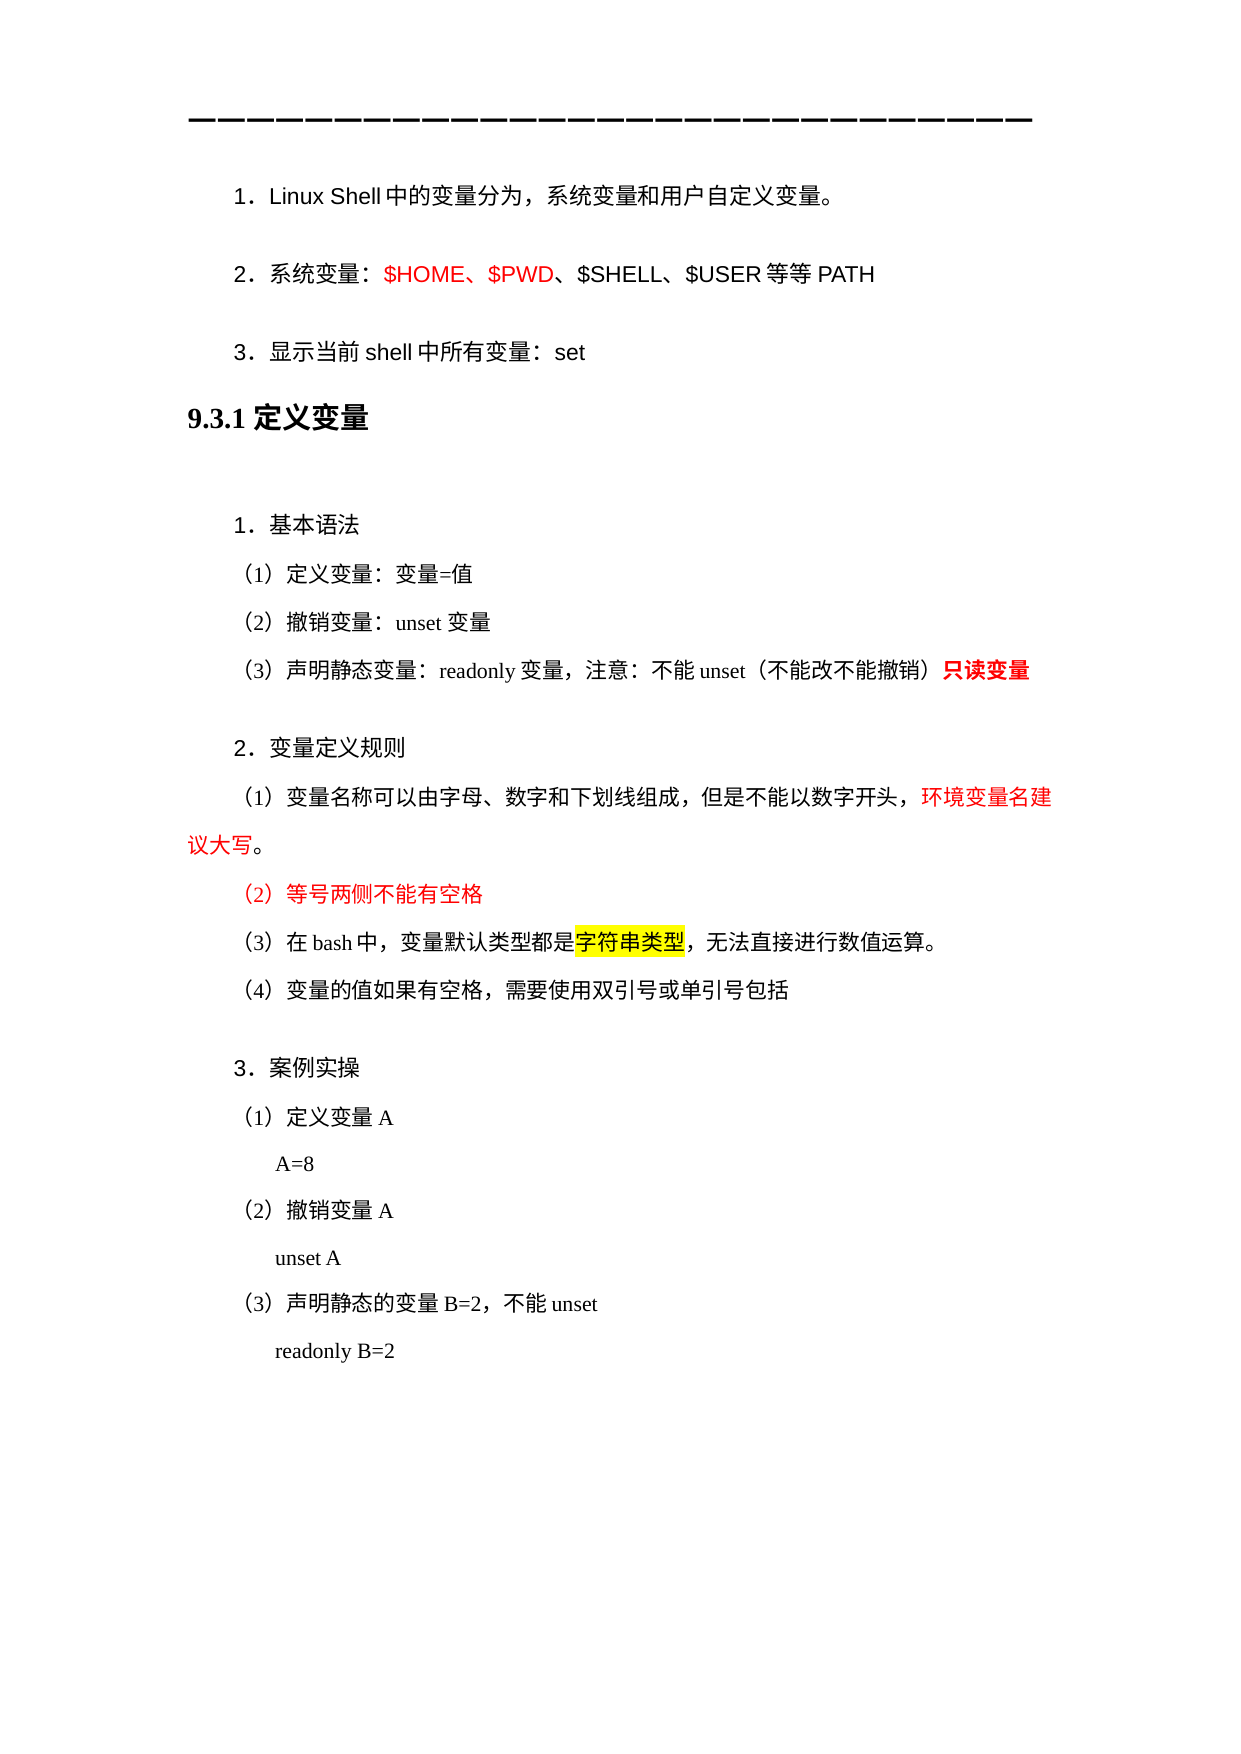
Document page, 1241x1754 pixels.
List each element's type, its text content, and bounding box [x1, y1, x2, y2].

text （2）等号两侧不能有空格 [187, 876, 1053, 909]
text A=8 [231, 1147, 1053, 1180]
text （2）撤销变量：unset 变量 [187, 604, 1053, 637]
text （1）定义变量A [187, 1099, 1053, 1132]
text （3）声明静态变量：readonly变量，注意：不能unset（不能改不能撤销）只读变量 [187, 653, 1053, 685]
text （1）定义变量：变量=值 [187, 556, 1053, 589]
text 2．变量定义规则 [187, 714, 1053, 779]
text （3）在bash中，变量默认类型都是字符串类型，无法直接进行数值运算。 [187, 924, 1053, 957]
text （4）变量的值如果有空格，需要使用双引号或单引号包括 [187, 973, 1053, 1005]
text 1．基本语法 [187, 491, 1053, 556]
text unset A [231, 1241, 1053, 1273]
subtitle 9.3.1 定义变量 [187, 383, 1053, 448]
text （3）声明静态的变量B=2，不能unset [187, 1286, 1053, 1318]
text （1）变量名称可以由字母、数字和下划线组成，但是不能以数字开头，环境变量名建议大写。 [187, 779, 1053, 860]
text 3．案例实操 [187, 1034, 1053, 1099]
text （2）撤销变量A [187, 1192, 1053, 1225]
text 1．Linux Shell中的变量分为，系统变量和用户自定义变量。 [187, 162, 1053, 227]
text readonly B=2 [231, 1334, 1053, 1367]
text 2．系统变量：$HOME、$PWD、$SHELL、$USER等等 PATH [187, 240, 1053, 305]
text 3．显示当前shell中所有变量：set [187, 318, 1053, 383]
